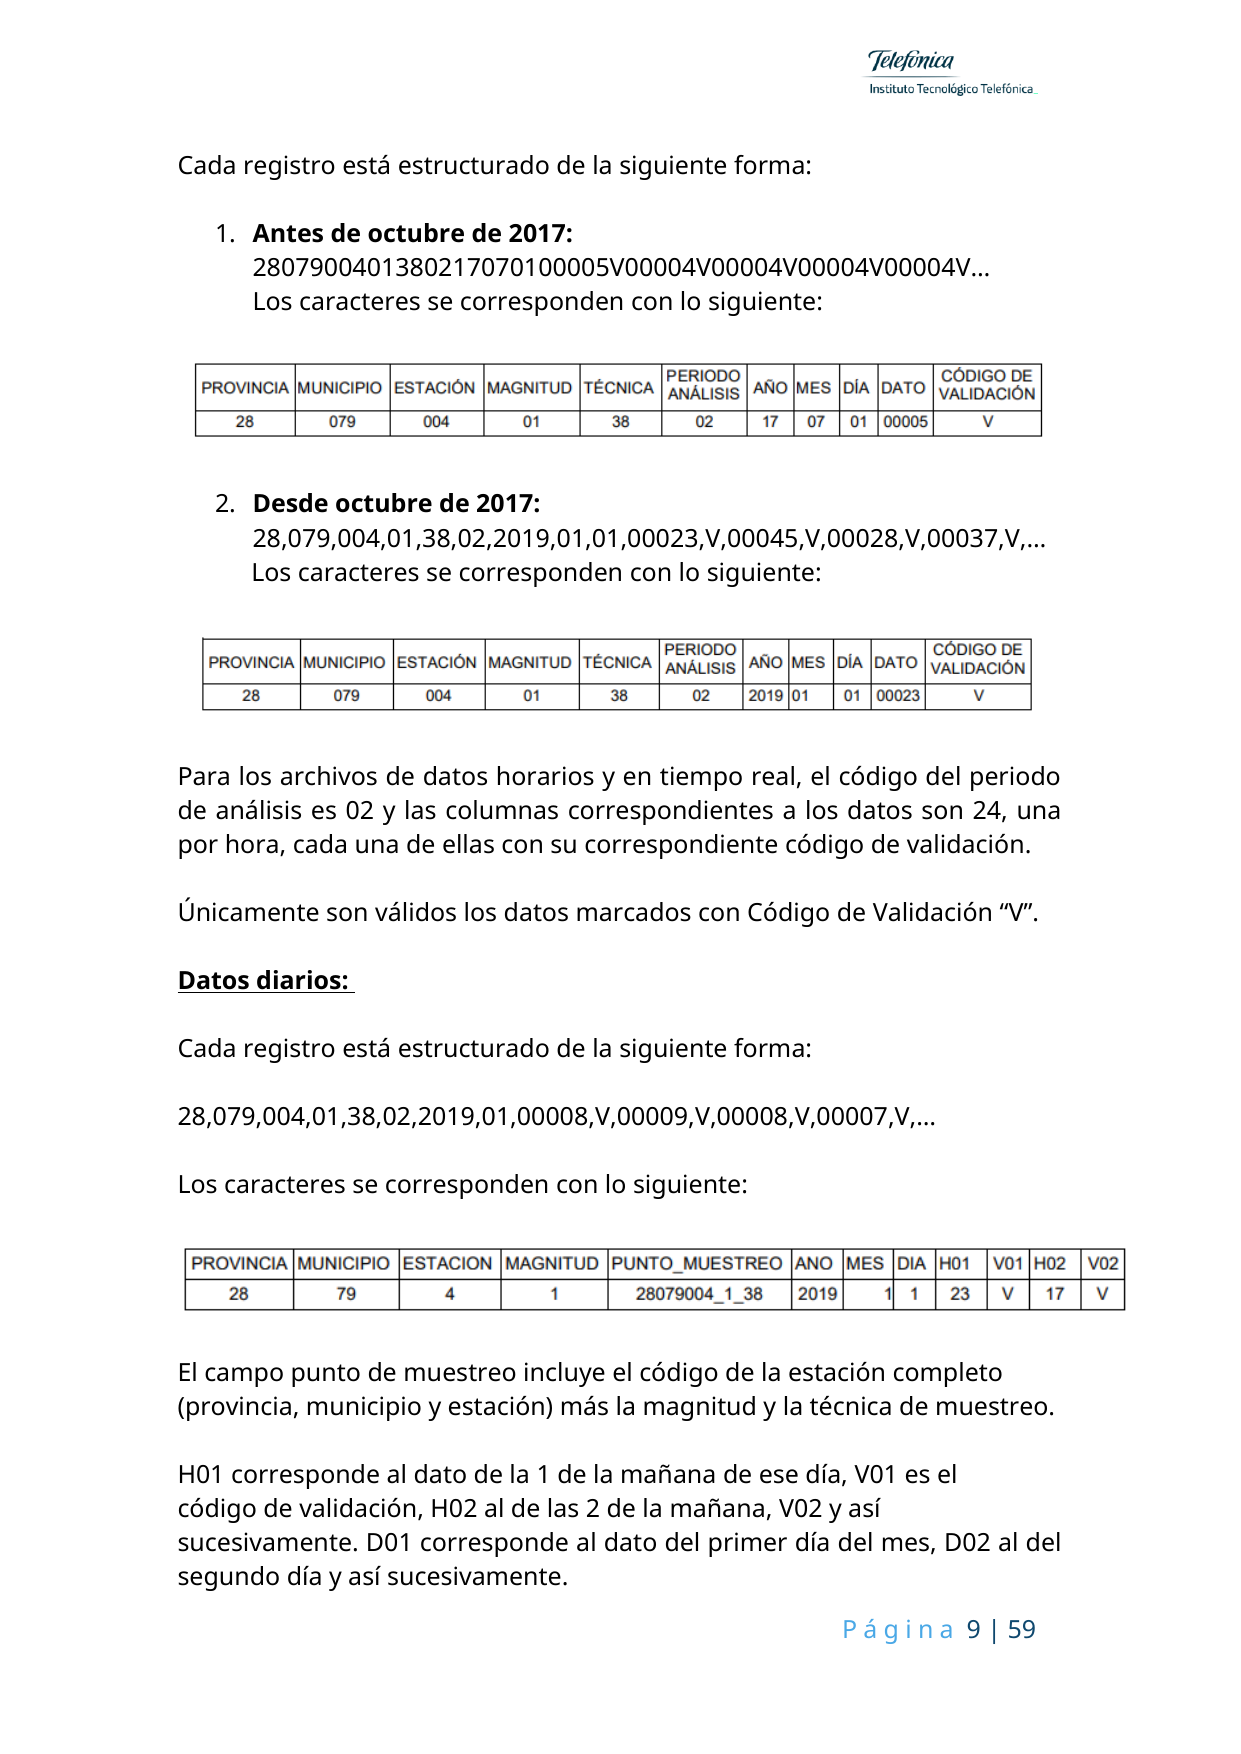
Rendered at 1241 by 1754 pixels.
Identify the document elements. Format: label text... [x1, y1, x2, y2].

text El campo punto de muestreo incluye el código de la estación completo [177, 1354, 1063, 1388]
text Cada registro está estructurado de la siguiente forma: [177, 148, 1063, 182]
text Únicamente son válidos los datos marcados con Código de Validación “V”. [177, 895, 1063, 929]
picture [822, 29, 1064, 109]
text Los caracteres se corresponden con lo siguiente: [252, 284, 1063, 318]
picture [177, 622, 1034, 725]
text Los caracteres se corresponden con lo siguiente: [177, 554, 1063, 588]
text Cada registro está estructurado de la siguiente forma: [177, 1031, 1063, 1065]
text Los caracteres se corresponden con lo siguiente: [177, 1167, 1063, 1235]
text (provincia, municipio y estación) más la magnitud y la técnica de muestreo. [177, 1388, 1063, 1422]
text H01 corresponde al dato de la 1 de la mañana de ese día, V01 es el [177, 1456, 1063, 1490]
text Para los archivos de datos horarios y en tiempo real, el código del periodo de análisis es 02 y las columnas correspondientes a los datos son 24, una por hora, cada una de ellas con su correspondiente código de validación. [177, 758, 1063, 861]
picture [177, 352, 1057, 453]
text Datos diarios: [177, 963, 1063, 997]
list Antes de octubre de 2017: 2807900401380217070100005V00004V00004V00004V00004V… [215, 216, 1063, 284]
list Desde octubre de 2017: 28,079,004,01,38,02,2019,01,01,00023,V,00045,V,00028,V,00037,V,… [215, 486, 1063, 554]
text código de validación, H02 al de las 2 de la mañana, V02 y así [177, 1490, 1063, 1524]
text 28,079,004,01,38,02,2019,01,00008,V,00009,V,00008,V,00007,V,… [177, 1099, 1063, 1133]
picture [177, 1235, 1133, 1321]
text sucesivamente. D01 corresponde al dato del primer día del mes, D02 al del segundo día y así sucesivamente. [177, 1524, 1063, 1593]
